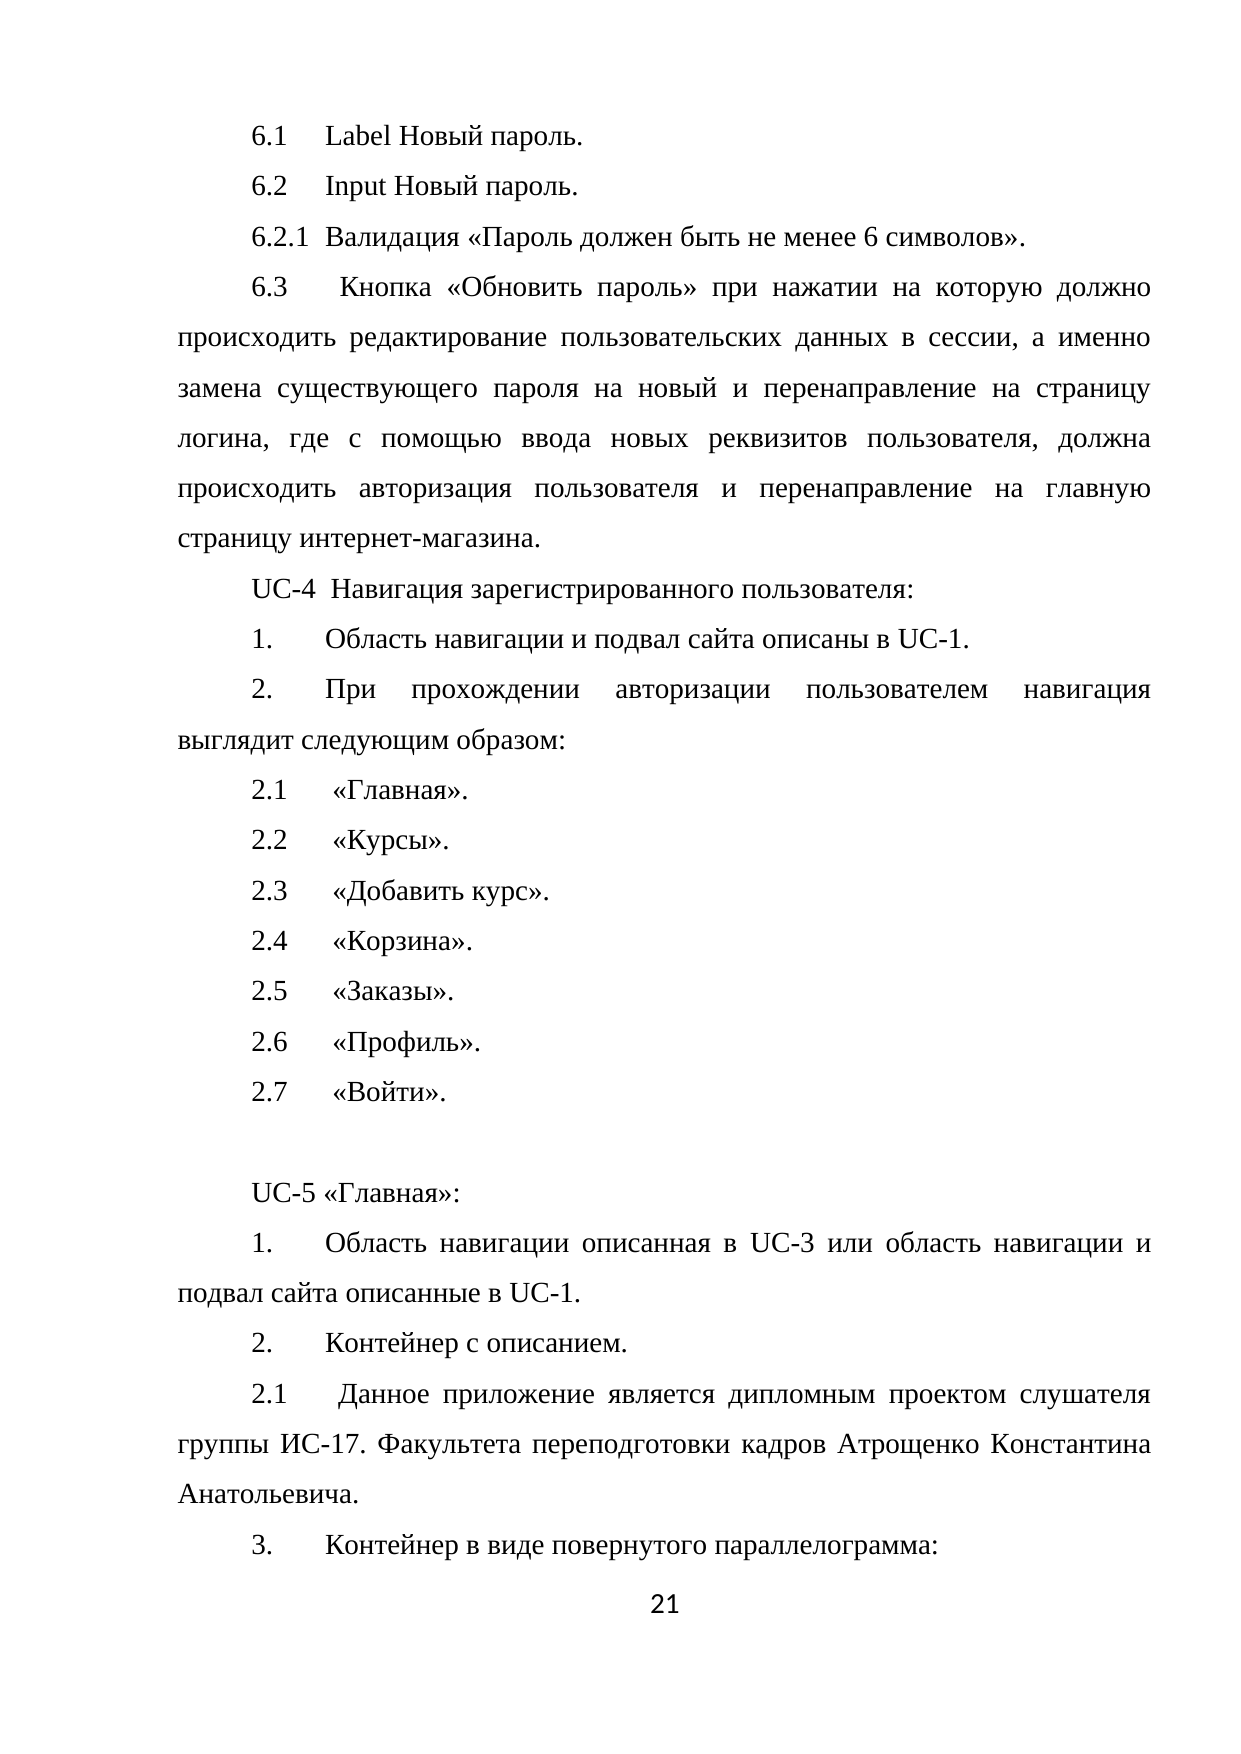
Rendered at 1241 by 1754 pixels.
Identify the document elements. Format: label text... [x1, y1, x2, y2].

text UC-5 «Главная»: [177, 1175, 1152, 1208]
list Кнопка «Обновить пароль» при нажатии на которую должно происходить редактирование пользовательских данных в сессии, а именно замена существующего пароля на новый и перенаправление на страницу логина, где с помощью ввода новых реквизитов пользователя, должна происходить авторизация пользователя и перенаправление на главную страницу интернет-магазина. [177, 269, 1152, 554]
list Контейнер в виде повернутого параллелограмма: [177, 1527, 1152, 1560]
list «Корзина». [177, 923, 1152, 957]
list Input Новый пароль. [177, 168, 1152, 202]
list Label Новый пароль. [177, 118, 1152, 152]
list Контейнер с описанием. [177, 1326, 1152, 1359]
list Область навигации описанная в UC-3 или область навигации и подвал сайта описанные в UC-1. [177, 1225, 1152, 1309]
list «Курсы». [177, 822, 1152, 856]
list При прохождении авторизации пользователем навигация выглядит следующим образом: [177, 672, 1152, 755]
list «Заказы». [177, 973, 1152, 1007]
list Данное приложение является дипломным проектом слушателя группы ИС-17. Факультета переподготовки кадров Атрощенко Константина Анатольевича. [177, 1376, 1152, 1510]
list «Добавить курс». [177, 873, 1152, 906]
list Валидация «Пароль должен быть не менее 6 символов». [177, 219, 1152, 252]
list Область навигации и подвал сайта описаны в UC-1. [177, 621, 1152, 655]
list «Профиль». [177, 1024, 1152, 1057]
list «Главная». [177, 772, 1152, 806]
text UC-4 Навигация зарегистрированного пользователя: [177, 571, 1152, 604]
list «Войти». [177, 1074, 1152, 1108]
